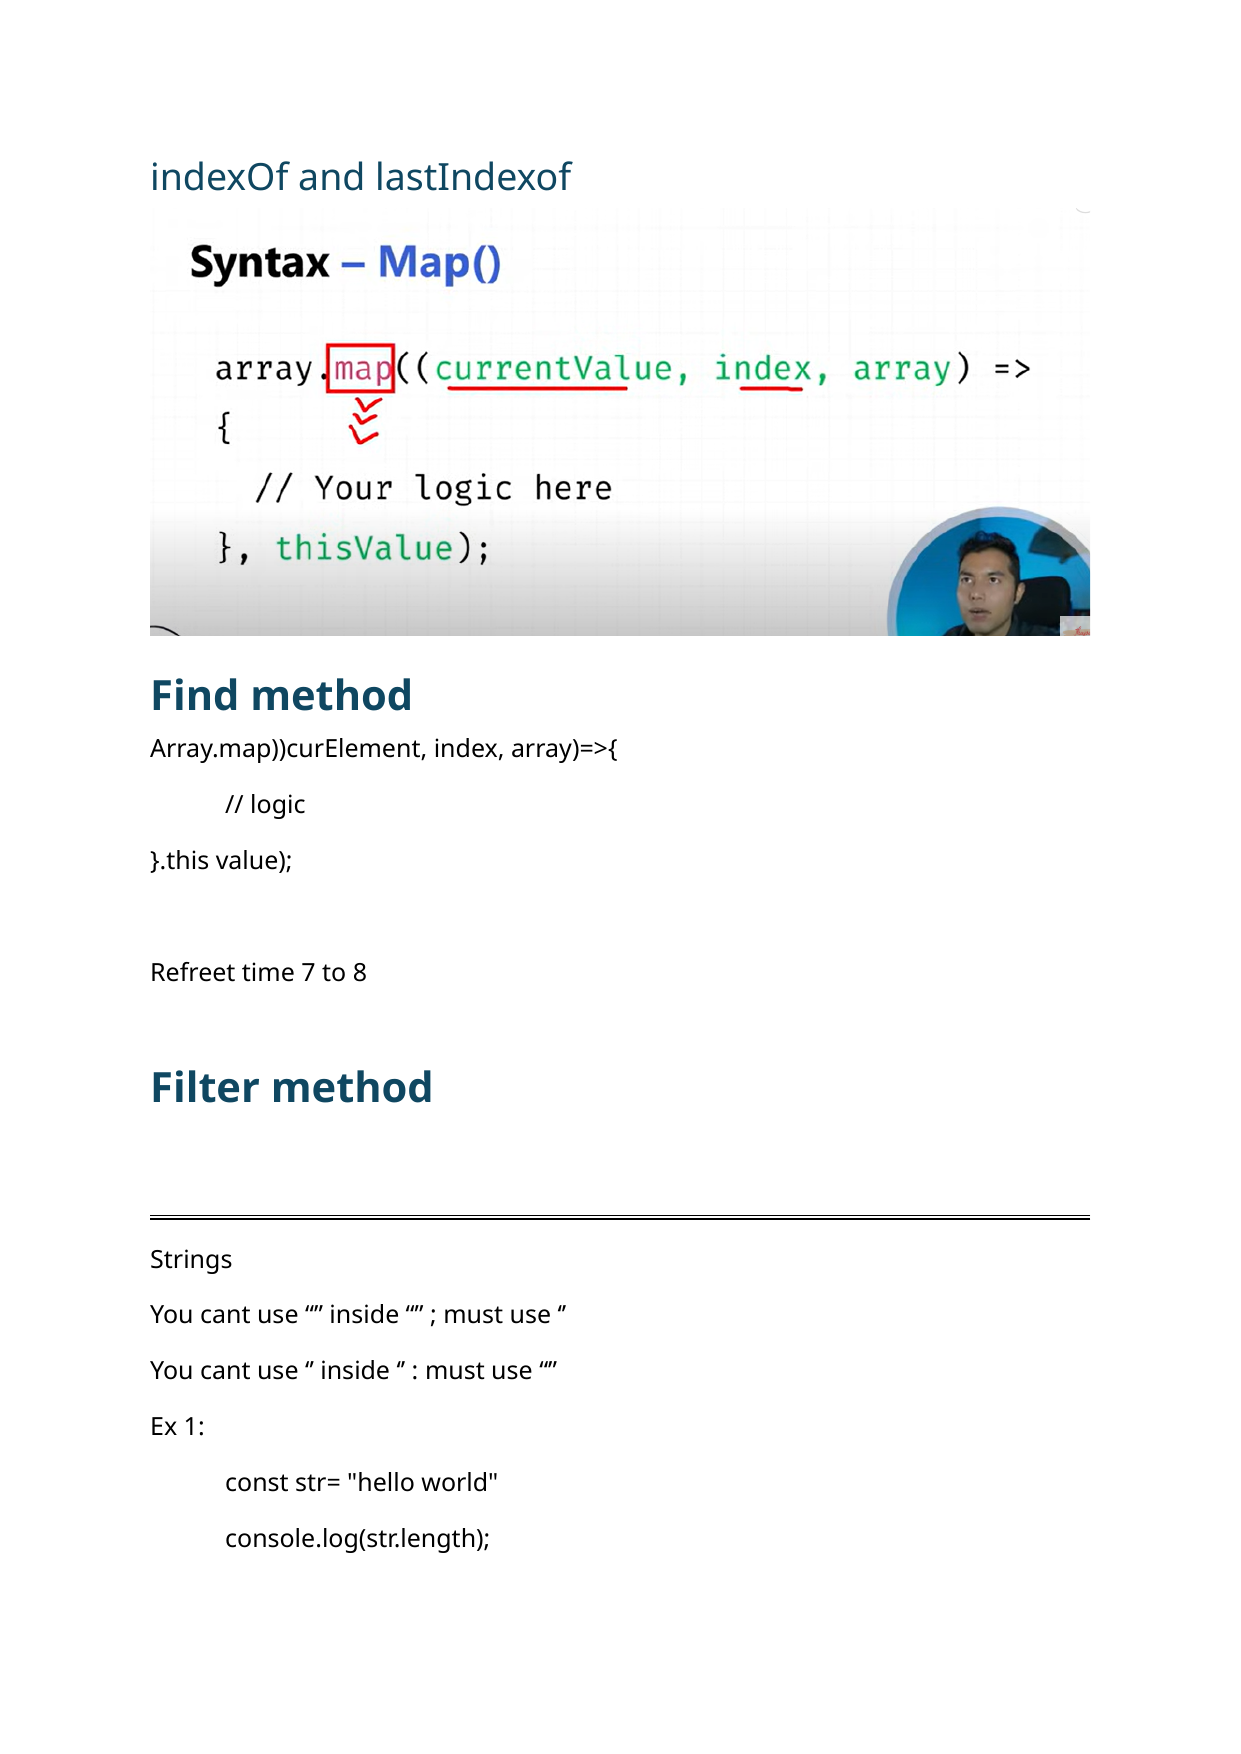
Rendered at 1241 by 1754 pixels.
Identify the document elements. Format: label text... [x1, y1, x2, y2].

text console.log(str.length); [225, 1521, 1090, 1554]
text You cant use “” inside “” ; must use ‘’ [150, 1297, 1090, 1331]
picture [947, 550, 955, 557]
text const str= "hello world" [225, 1465, 1090, 1499]
text // logic [150, 787, 1090, 821]
picture [150, 208, 1091, 636]
text Ex 1: [150, 1409, 1090, 1443]
text Array.map))curElement, index, array)=>{ [150, 731, 1090, 765]
subtitle Find method [150, 666, 1090, 723]
text Strings [150, 1241, 1090, 1275]
text Refreet time 7 to 8 [150, 954, 1090, 1028]
text }.this value); [150, 843, 1090, 877]
text You cant use ‘’ inside ‘’ : must use “” [150, 1353, 1090, 1387]
subtitle Filter method [150, 1058, 1090, 1114]
subtitle indexOf and lastIndexof [150, 150, 1090, 201]
